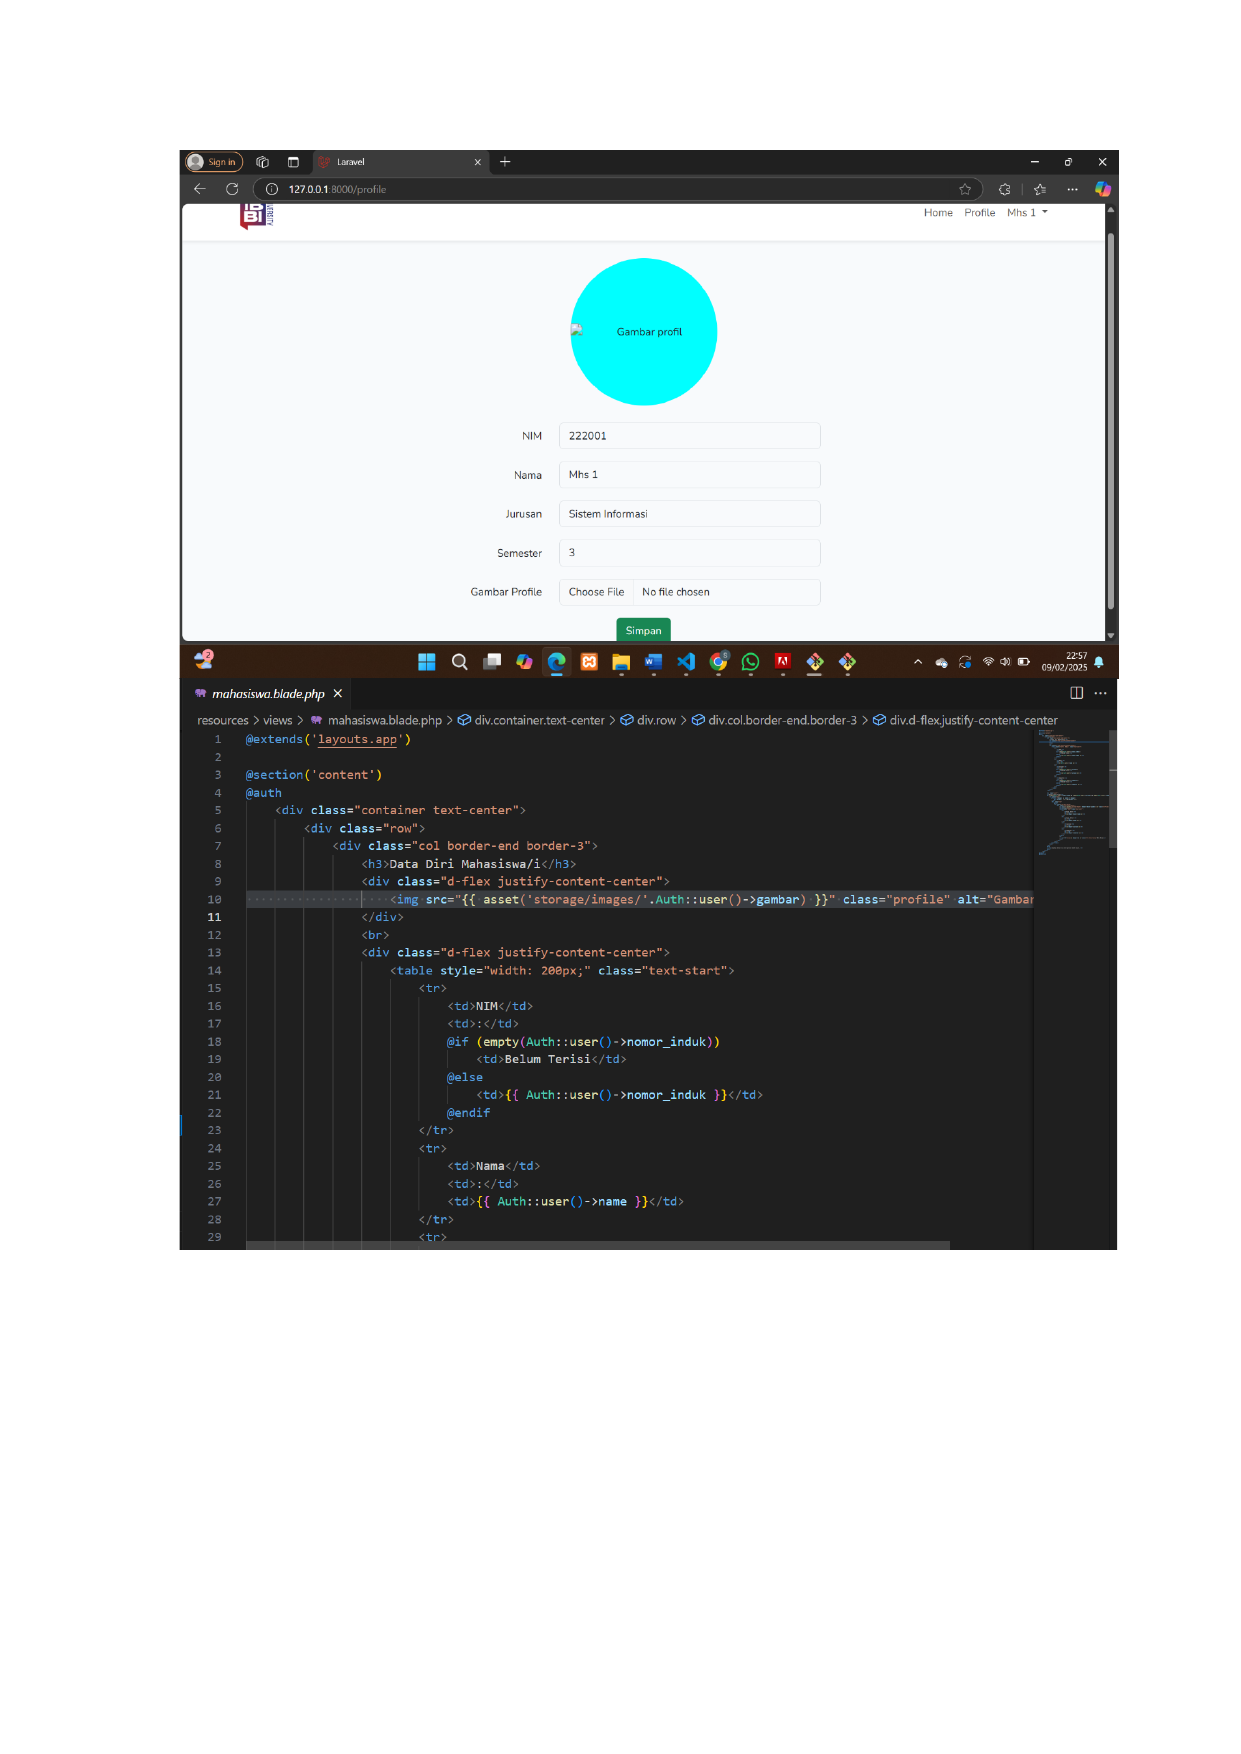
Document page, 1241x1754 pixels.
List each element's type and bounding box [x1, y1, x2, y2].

picture [179, 150, 1119, 1250]
